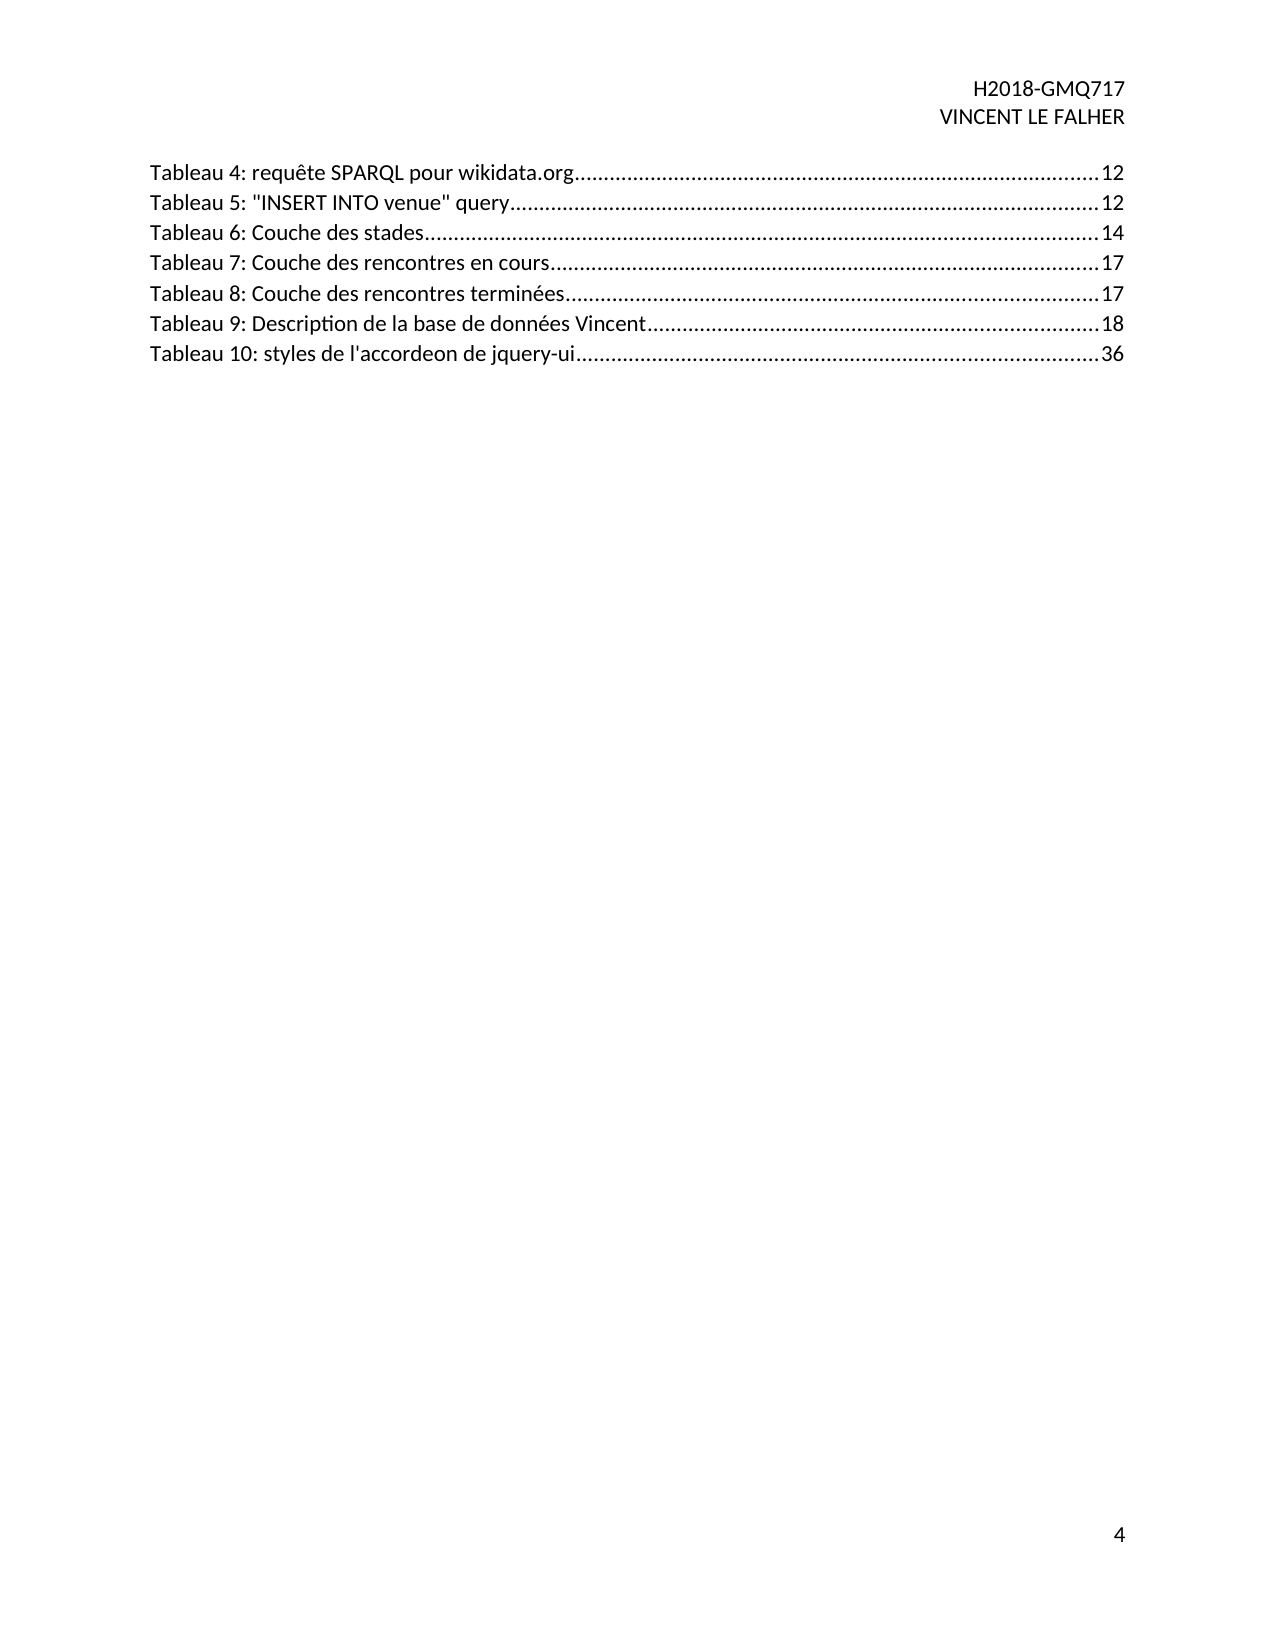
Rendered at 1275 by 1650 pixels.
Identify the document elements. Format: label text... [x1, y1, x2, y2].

text Tableau 7: Couche des rencontres en cours 17 [150, 248, 1125, 276]
text Tableau 6: Couche des stades 14 [150, 218, 1125, 246]
text Tableau 4: requête SPARQL pour wikidata.org 12 [150, 158, 1125, 186]
text Tableau 8: Couche des rencontres terminées 17 [150, 279, 1125, 307]
text Tableau 9: Description de la base de données Vincent 18 [150, 309, 1125, 337]
text Tableau 10: styles de l'accordeon de jquery-ui 36 [150, 339, 1125, 367]
text Tableau 5: "INSERT INTO venue" query 12 [150, 188, 1125, 216]
